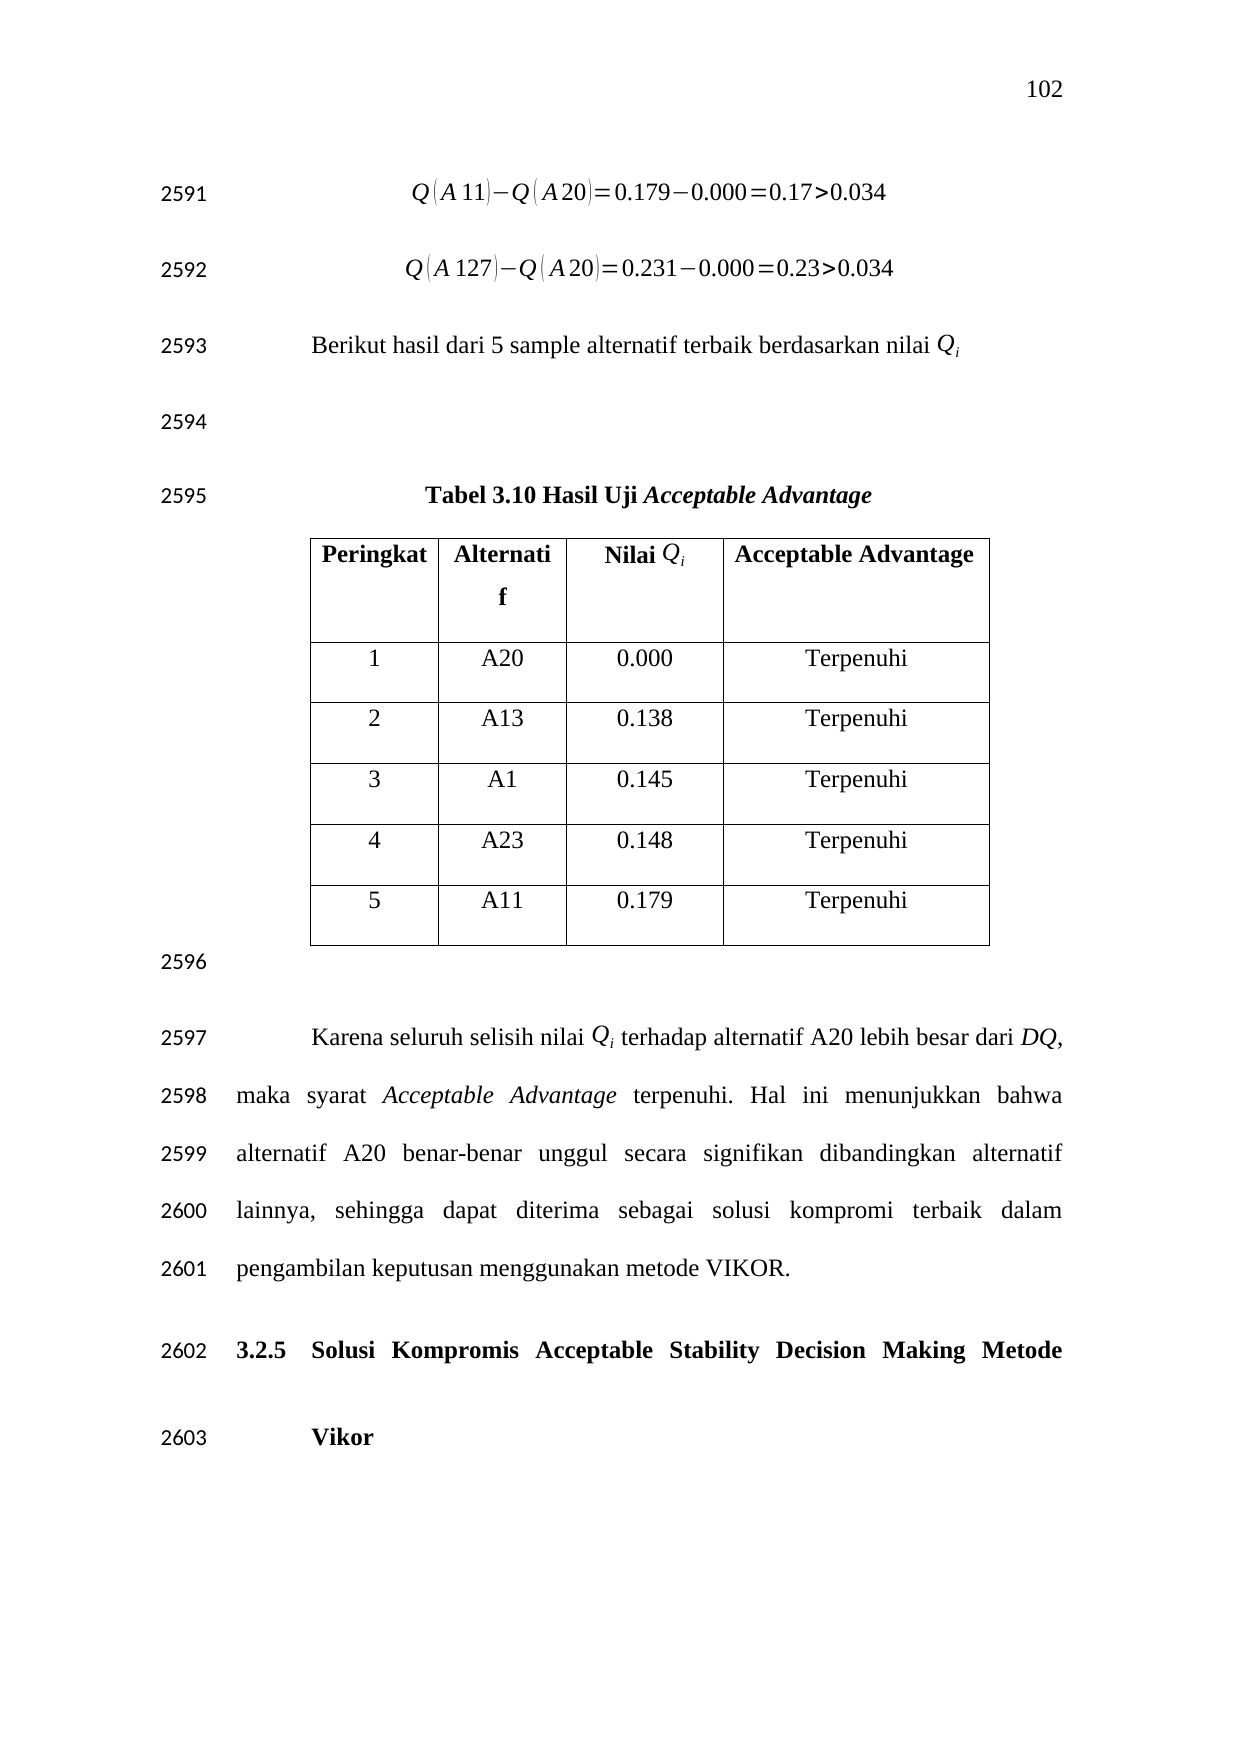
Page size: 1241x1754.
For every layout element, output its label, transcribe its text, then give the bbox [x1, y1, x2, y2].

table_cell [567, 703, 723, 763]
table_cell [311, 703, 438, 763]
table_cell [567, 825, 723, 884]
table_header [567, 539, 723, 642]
text Karena seluruh selisih nilai ​​ terhadap alternatif A20 lebih besar dari DQ, maka syarat Acceptable Advantage terpenuhi. Hal ini menunjukkan bahwa alternatif A20 benar-benar unggul secara signifikan dibandingkan alternatif lainnya, sehingga dapat diterima sebagai solusi kompromi terbaik dalam pengambilan keputusan menggunakan metode VIKOR. [236, 1020, 1063, 1282]
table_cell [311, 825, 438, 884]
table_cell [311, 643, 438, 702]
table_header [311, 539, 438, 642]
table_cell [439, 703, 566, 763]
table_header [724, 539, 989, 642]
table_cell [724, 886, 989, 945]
text Berikut hasil dari 5 sample alternatif terbaik berdasarkan nilai [236, 329, 1063, 361]
text Tabel 3.10 Hasil Uji Acceptable Advantage [236, 480, 1063, 509]
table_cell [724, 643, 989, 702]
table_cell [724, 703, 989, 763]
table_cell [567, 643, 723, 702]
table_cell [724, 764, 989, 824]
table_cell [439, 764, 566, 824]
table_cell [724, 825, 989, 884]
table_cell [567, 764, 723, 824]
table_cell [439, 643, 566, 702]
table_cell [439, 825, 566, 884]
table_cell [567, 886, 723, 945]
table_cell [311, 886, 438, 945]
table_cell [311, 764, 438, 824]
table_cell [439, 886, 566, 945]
subtitle Solusi Kompromis Acceptable Stability Decision Making Metode Vikor [236, 1336, 1063, 1451]
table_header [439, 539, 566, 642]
